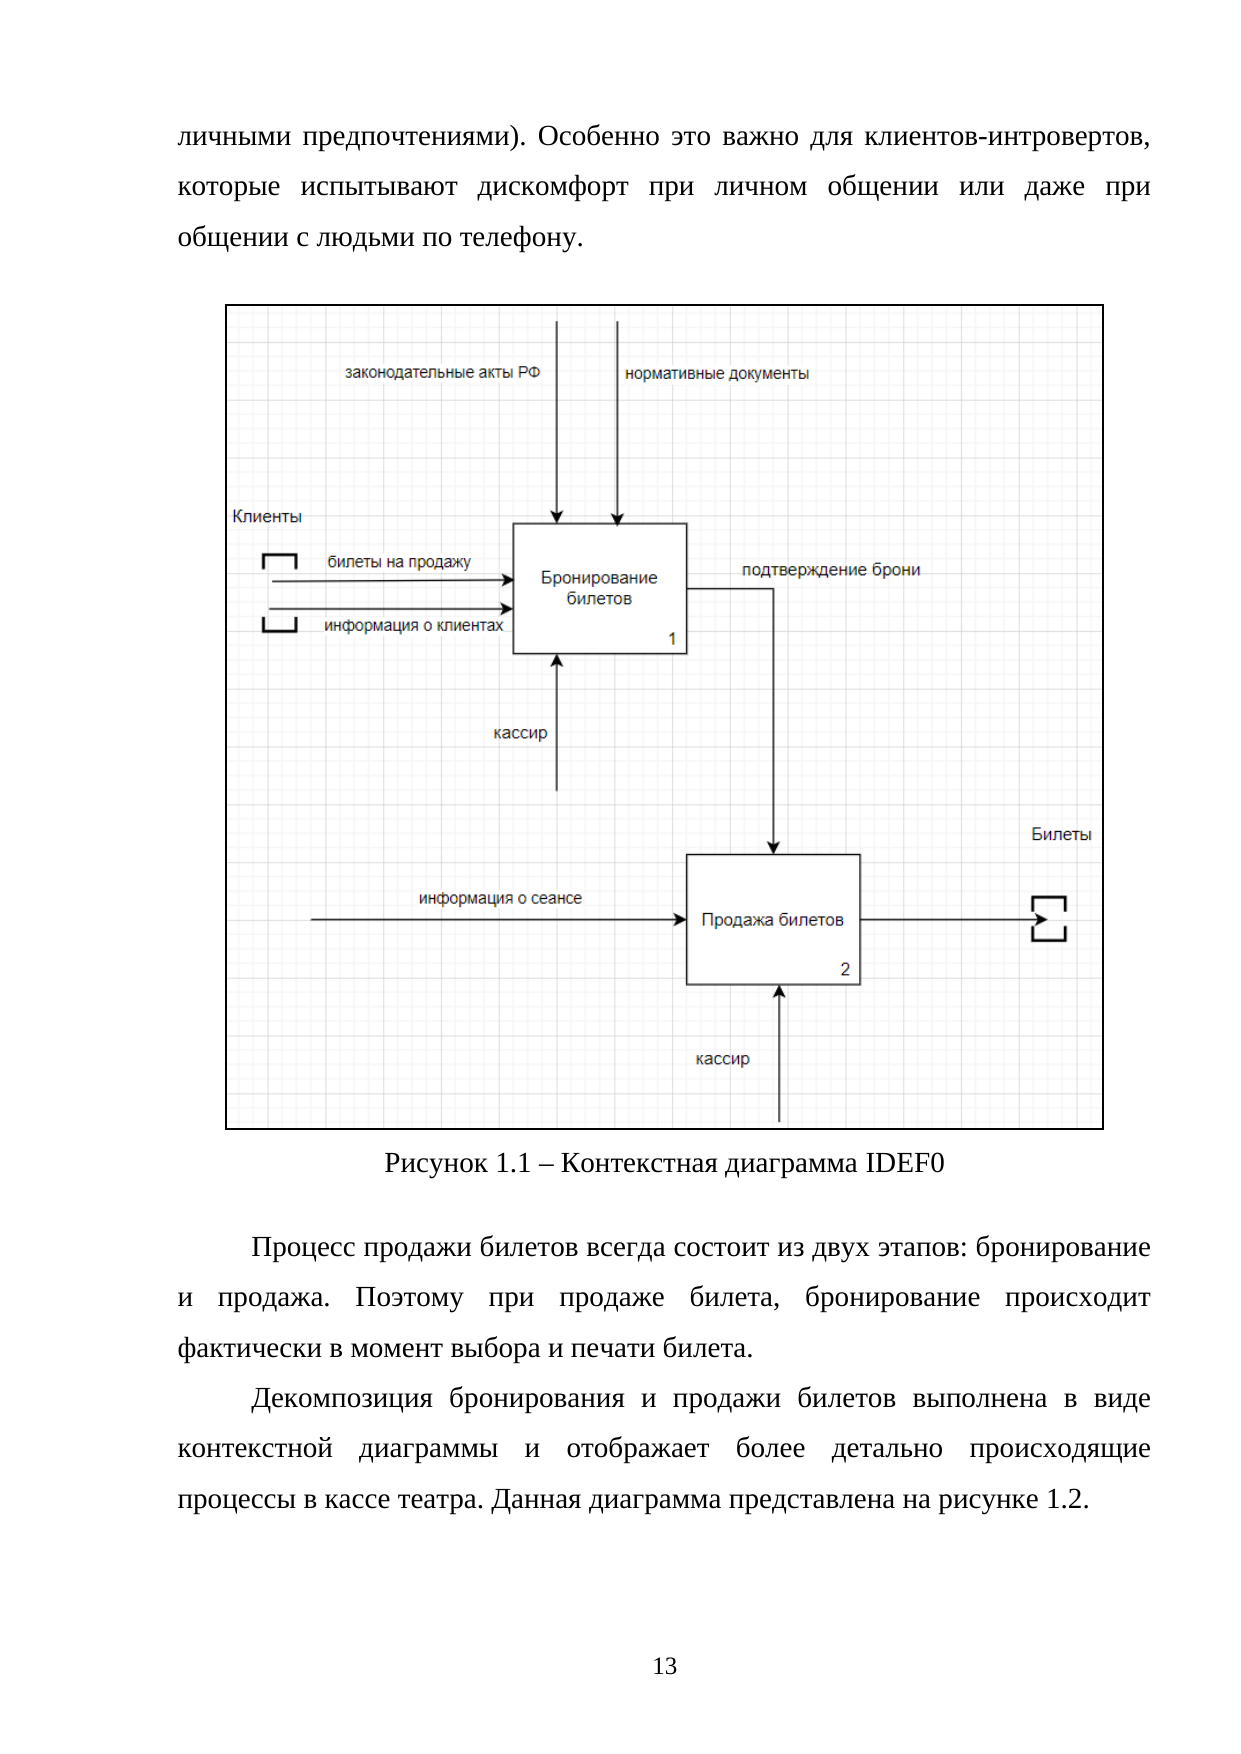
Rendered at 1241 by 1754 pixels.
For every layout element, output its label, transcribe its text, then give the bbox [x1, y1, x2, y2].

text Декомпозиция бронирования и продажи билетов выполнена в виде контекстной диаграммы и отображает более детально происходящие процессы в кассе театра. Данная диаграмма представлена на рисунке 1.2. [177, 1380, 1152, 1514]
picture [227, 306, 1102, 1128]
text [177, 118, 1152, 252]
text Рисунок 1.1 – Контекстная диаграмма IDEF0 [177, 1145, 1152, 1179]
text Процесс продажи билетов всегда состоит из двух этапов: бронирование и продажа. Поэтому при продаже билета, бронирование происходит фактически в момент выбора и печати билета. [177, 1229, 1152, 1363]
